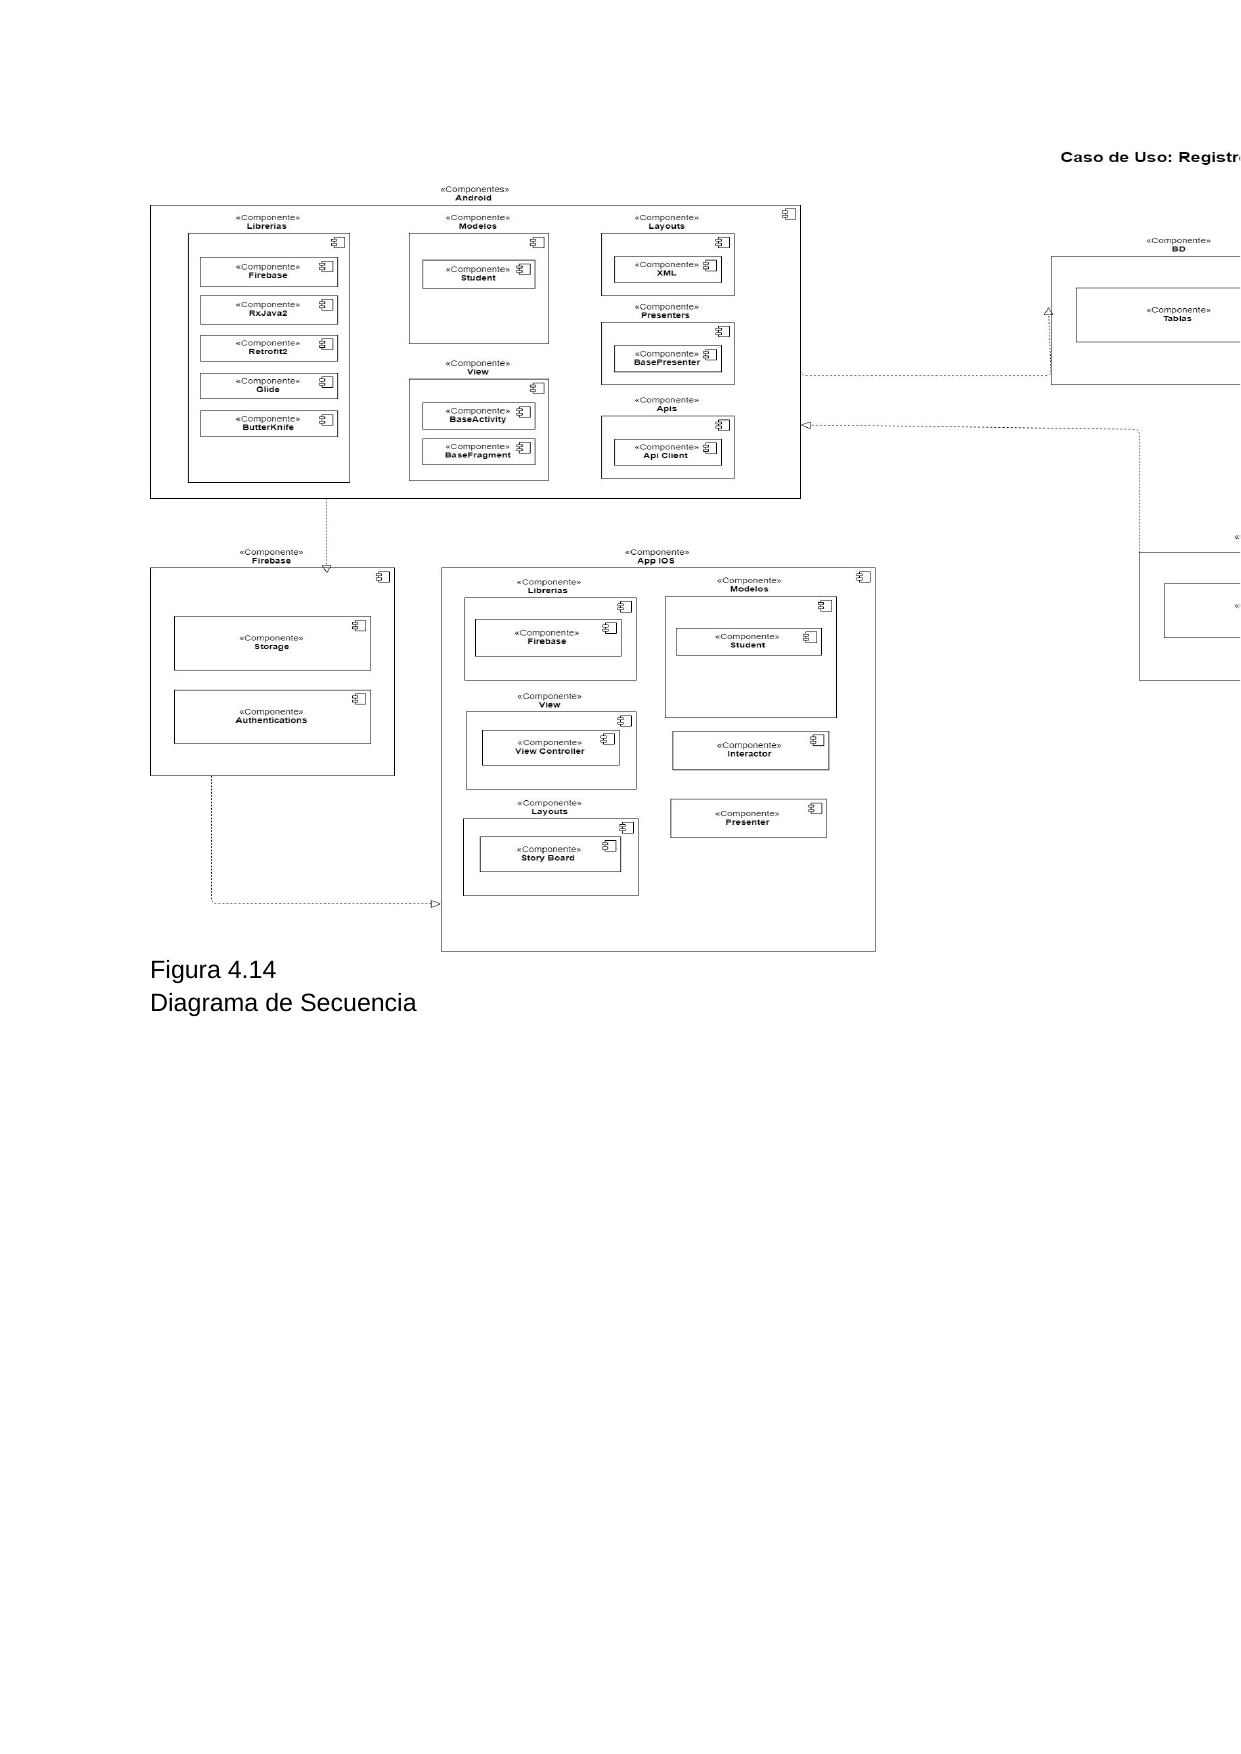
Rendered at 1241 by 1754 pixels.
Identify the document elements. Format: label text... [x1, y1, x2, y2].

picture [150, 150, 1241, 952]
text Diagrama de Secuencia [150, 988, 1090, 1017]
text Figura 4.14 [150, 955, 1090, 984]
